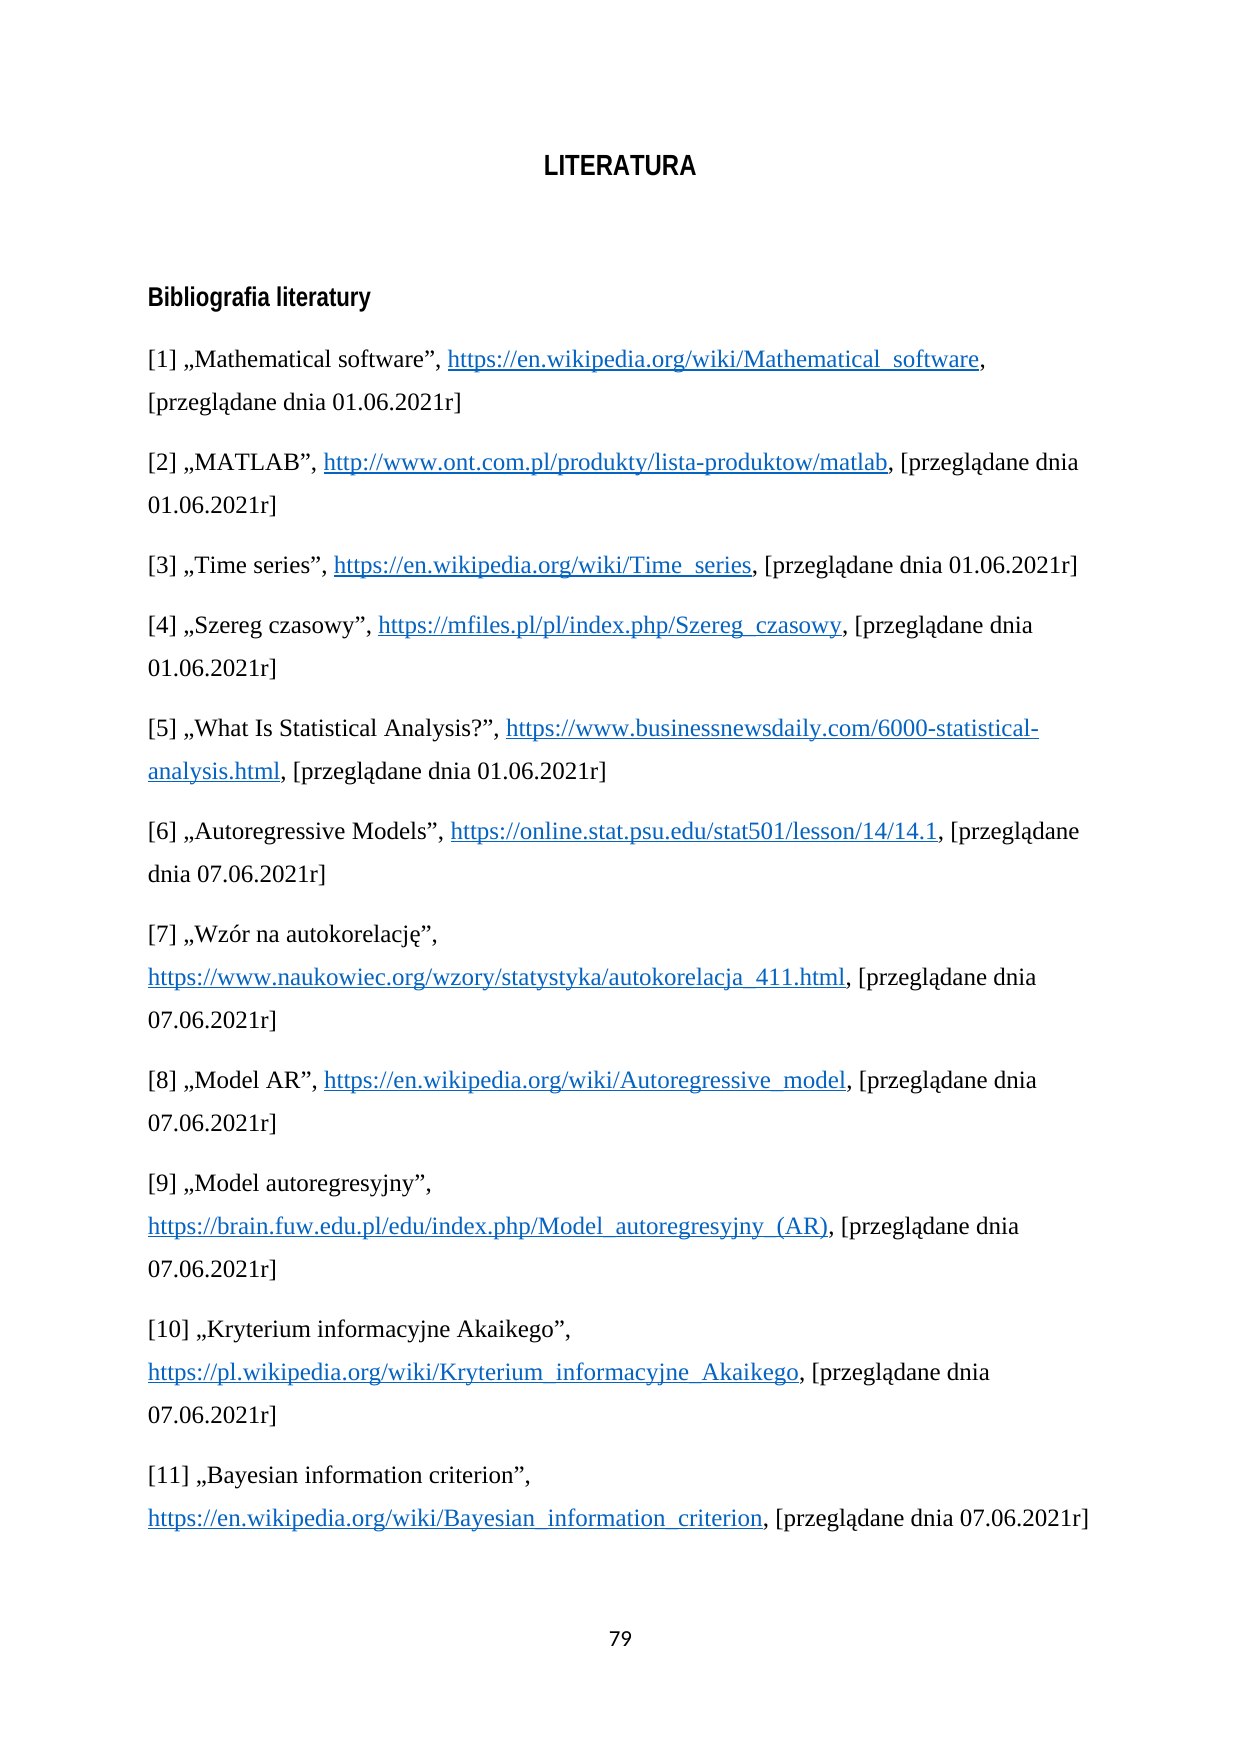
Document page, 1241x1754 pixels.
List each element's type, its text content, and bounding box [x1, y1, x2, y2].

text [4] „Szereg czasowy”, https://mfiles.pl/pl/index.php/Szereg_czasowy, [przeglądane dnia 01.06.2021r] [148, 610, 1093, 682]
text [2] „MATLAB”, http://www.ont.com.pl/produkty/lista-produktow/matlab, [przeglądane dnia 01.06.2021r] [148, 447, 1093, 519]
text [3] „Time series”, https://en.wikipedia.org/wiki/Time_series, [przeglądane dnia 01.06.2021r] [148, 550, 1093, 579]
text [5] „What Is Statistical Analysis?”, https://www.businessnewsdaily.com/6000-statistical-analysis.html, [przeglądane dnia 01.06.2021r] [148, 713, 1093, 785]
text [9] „Model autoregresyjny”, https://brain.fuw.edu.pl/edu/index.php/Model_autoregresyjny_(AR), [przeglądane dnia 07.06.2021r] [148, 1168, 1093, 1283]
text [10] „Kryterium informacyjne Akaikego”, https://pl.wikipedia.org/wiki/Kryterium_informacyjne_Akaikego, [przeglądane dnia 07.06.2021r] [148, 1314, 1093, 1429]
text Bibliografia literatury [148, 281, 1093, 312]
text [6] „Autoregressive Models”, https://online.stat.psu.edu/stat501/lesson/14/14.1, [przeglądane dnia 07.06.2021r] [148, 816, 1093, 888]
text [11] „Bayesian information criterion”, https://en.wikipedia.org/wiki/Bayesian_information_criterion, [przeglądane dnia 07.06.2021r] [148, 1460, 1093, 1532]
text LITERATURA [148, 148, 1093, 181]
text [1] „Mathematical software”, https://en.wikipedia.org/wiki/Mathematical_software, [przeglądane dnia 01.06.2021r] [148, 344, 1093, 416]
text [7] „Wzór na autokorelację”, https://www.naukowiec.org/wzory/statystyka/autokorelacja_411.html, [przeglądane dnia 07.06.2021r] [148, 919, 1093, 1034]
text [8] „Model AR”, https://en.wikipedia.org/wiki/Autoregressive_model, [przeglądane dnia 07.06.2021r] [148, 1065, 1093, 1137]
